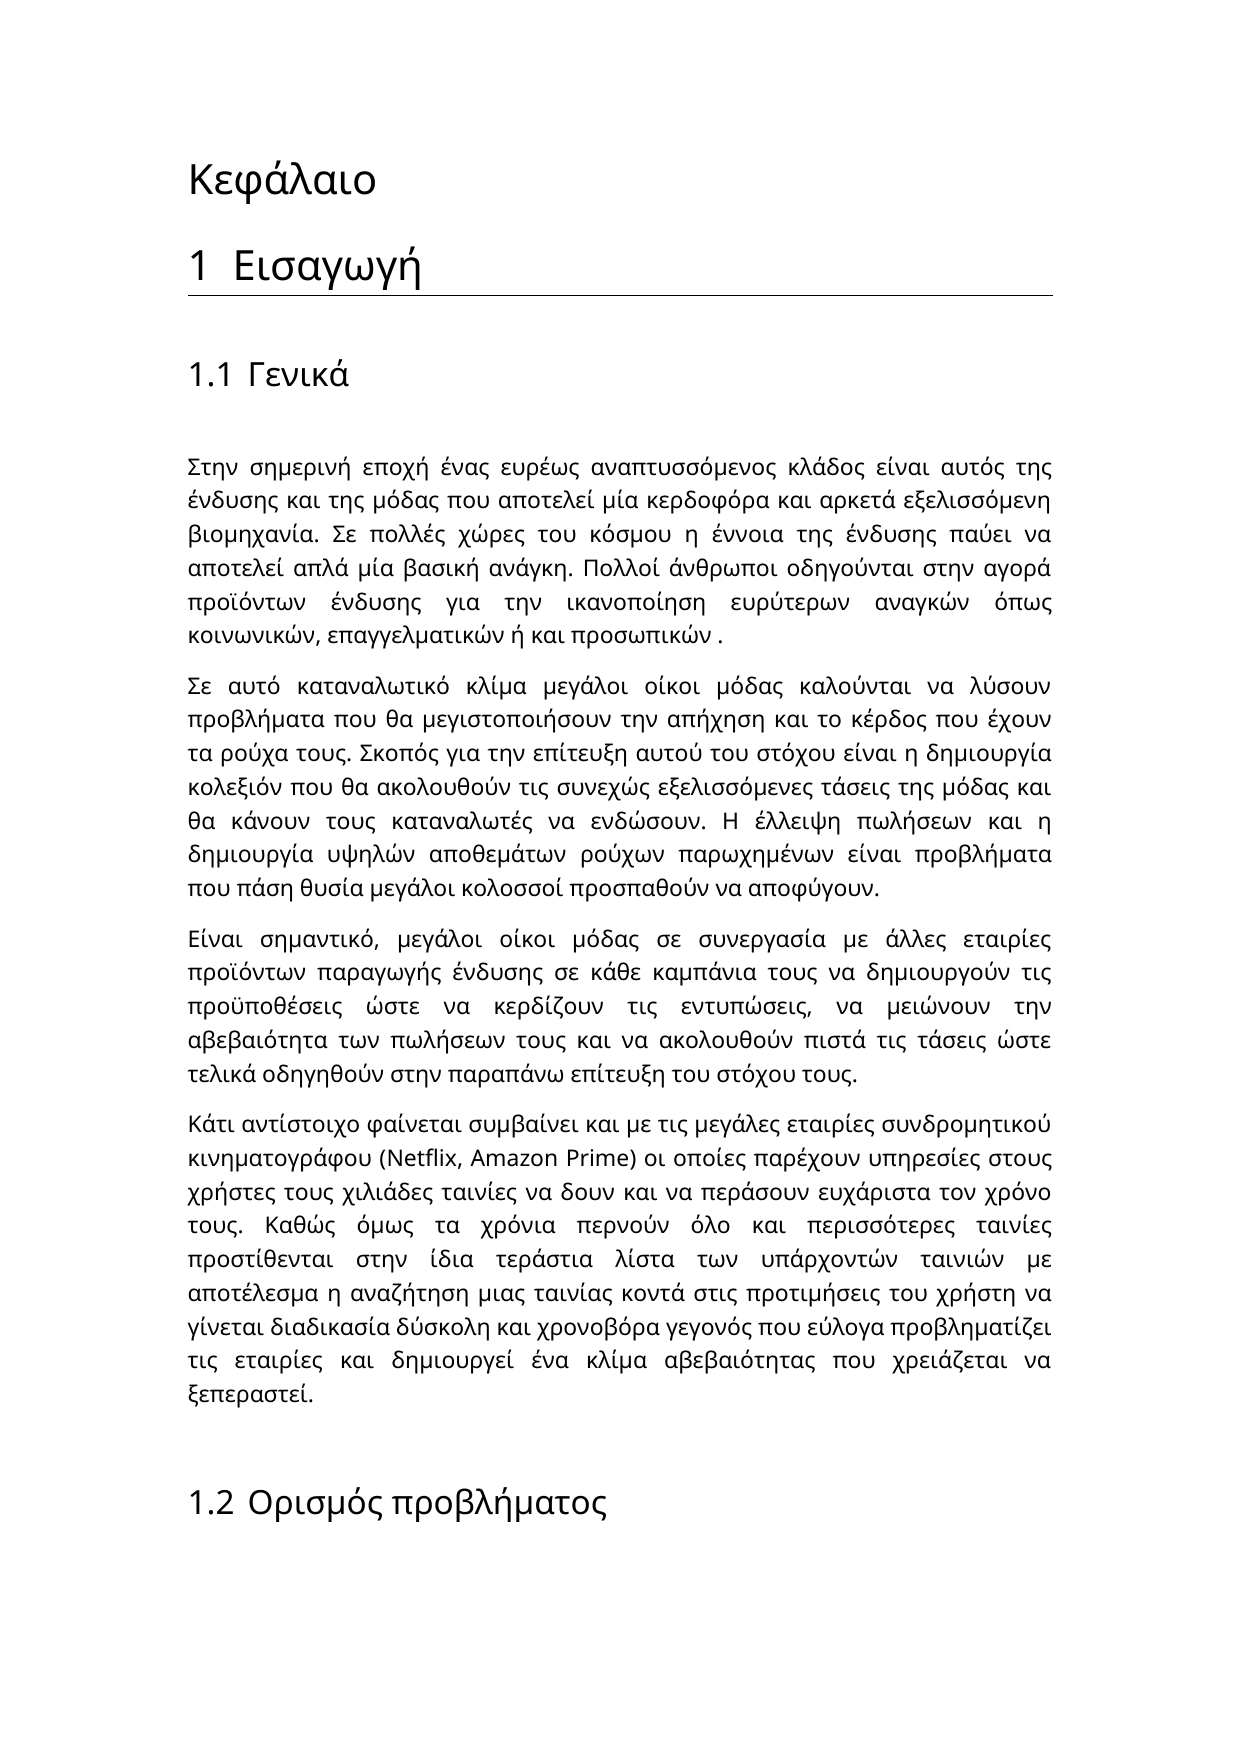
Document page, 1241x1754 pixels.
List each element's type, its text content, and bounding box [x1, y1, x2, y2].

subtitle Ορισμός προβλήματος [187, 1479, 1053, 1524]
subtitle Γενικά [187, 351, 1053, 396]
text Κεφάλαιο [187, 150, 1053, 207]
text Σε αυτό καταναλωτικό κλίμα μεγάλοι οίκοι μόδας καλούνται να λύσουν προβλήματα που θα μεγιστοποιήσουν την απήχηση και το κέρδος που έχουν τα ρούχα τους. Σκοπός για την επίτευξη αυτού του στόχου είναι η δημιουργία κολεξιόν που θα ακολουθούν τις συνεχώς εξελισσόμενες τάσεις της μόδας και θα κάνουν τους καταναλωτές να ενδώσουν. Η έλλειψη πωλήσεων και η δημιουργία υψηλών αποθεμάτων ρούχων παρωχημένων είναι προβλήματα που πάση θυσία μεγάλοι κολοσσοί προσπαθούν να αποφύγουν. [187, 669, 1053, 903]
text Είναι σημαντικό, μεγάλοι οίκοι μόδας σε συνεργασία με άλλες εταιρίες προϊόντων παραγωγής ένδυσης σε κάθε καμπάνια τους να δημιουργούν τις προϋποθέσεις ώστε να κερδίζουν τις εντυπώσεις, να μειώνουν την αβεβαιότητα των πωλήσεων τους και να ακολουθούν πιστά τις τάσεις ώστε τελικά οδηγηθούν στην παραπάνω επίτευξη του στόχου τους. [187, 922, 1053, 1089]
subtitle Εισαγωγή [187, 236, 1053, 296]
text Κάτι αντίστοιχο φαίνεται συμβαίνει και με τις μεγάλες εταιρίες συνδρομητικού κινηματογράφου (Netflix, Amazon Prime) οι οποίες παρέχουν υπηρεσίες στους χρήστες τους χιλιάδες ταινίες να δουν και να περάσουν ευχάριστα τον χρόνο τους. Καθώς όμως τα χρόνια περνούν όλο και περισσότερες ταινίες προστίθενται στην ίδια τεράστια λίστα των υπάρχοντών ταινιών με αποτέλεσμα η αναζήτηση μιας ταινίας κοντά στις προτιμήσεις του χρήστη να γίνεται διαδικασία δύσκολη και χρονοβόρα γεγονός που εύλογα προβληματίζει τις εταιρίες και δημιουργεί ένα κλίμα αβεβαιότητας που χρειάζεται να ξεπεραστεί. [187, 1108, 1053, 1409]
text Στην σημερινή εποχή ένας ευρέως αναπτυσσόμενος κλάδος είναι αυτός της ένδυσης και της μόδας που αποτελεί μία κερδοφόρα και αρκετά εξελισσόμενη βιομηχανία. Σε πολλές χώρες του κόσμου η έννοια της ένδυσης παύει να αποτελεί απλά μία βασική ανάγκη. Πολλοί άνθρωποι οδηγούνται στην αγορά προϊόντων ένδυσης για την ικανοποίηση ευρύτερων αναγκών όπως κοινωνικών, επαγγελματικών ή και προσωπικών . [187, 450, 1053, 650]
